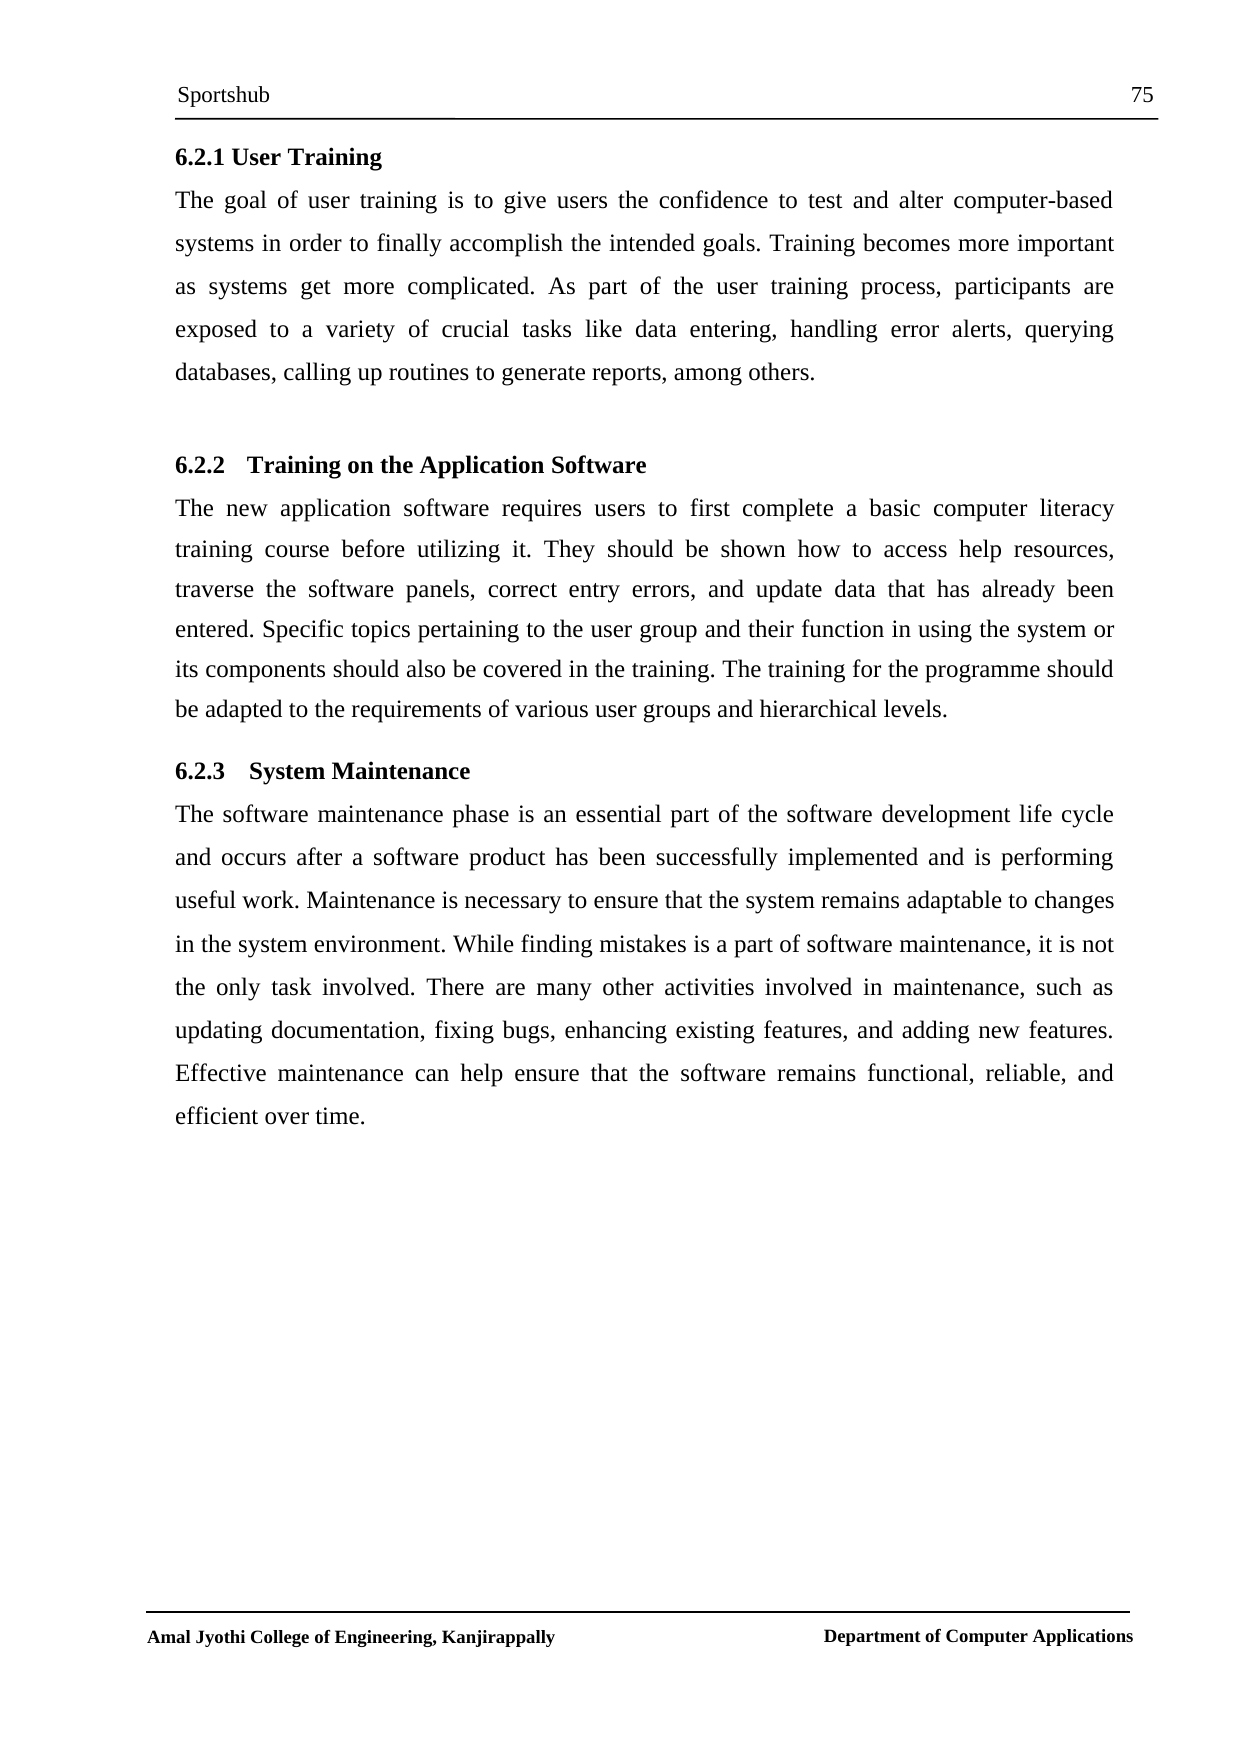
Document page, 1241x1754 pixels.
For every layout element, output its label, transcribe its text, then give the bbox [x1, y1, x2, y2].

text The new application software requires users to first complete a basic computer literacy training course before utilizing it. They should be shown how to access help resources, traverse the software panels, correct entry errors, and update data that has already been entered. Specific topics pertaining to the user group and their function in using the system or its components should also be covered in the training. The training for the programme should be adapted to the requirements of various user groups and hierarchical levels. [175, 493, 1115, 723]
subtitle Training on the Application Software [175, 450, 1026, 479]
text The goal of user training is to give users the confidence to test and alter computer-based systems in order to finally accomplish the intended goals. Training becomes more important as systems get more complicated. As part of the user training process, participants are exposed to a variety of crucial tasks like data entering, handling error alerts, querying databases, calling up routines to generate reports, among others. [175, 185, 1115, 386]
text The software maintenance phase is an essential part of the software development life cycle and occurs after a software product has been successfully implemented and is performing useful work. Maintenance is necessary to ensure that the system remains adaptable to changes in the system environment. While finding mistakes is a part of software maintenance, it is not the only task involved. There are many other activities involved in maintenance, such as updating documentation, fixing bugs, enhancing existing features, and adding new features. Effective maintenance can help ensure that the software remains functional, reliable, and efficient over time. [175, 799, 1115, 1130]
subtitle User Training [175, 142, 1026, 170]
subtitle System Maintenance [175, 756, 1026, 785]
